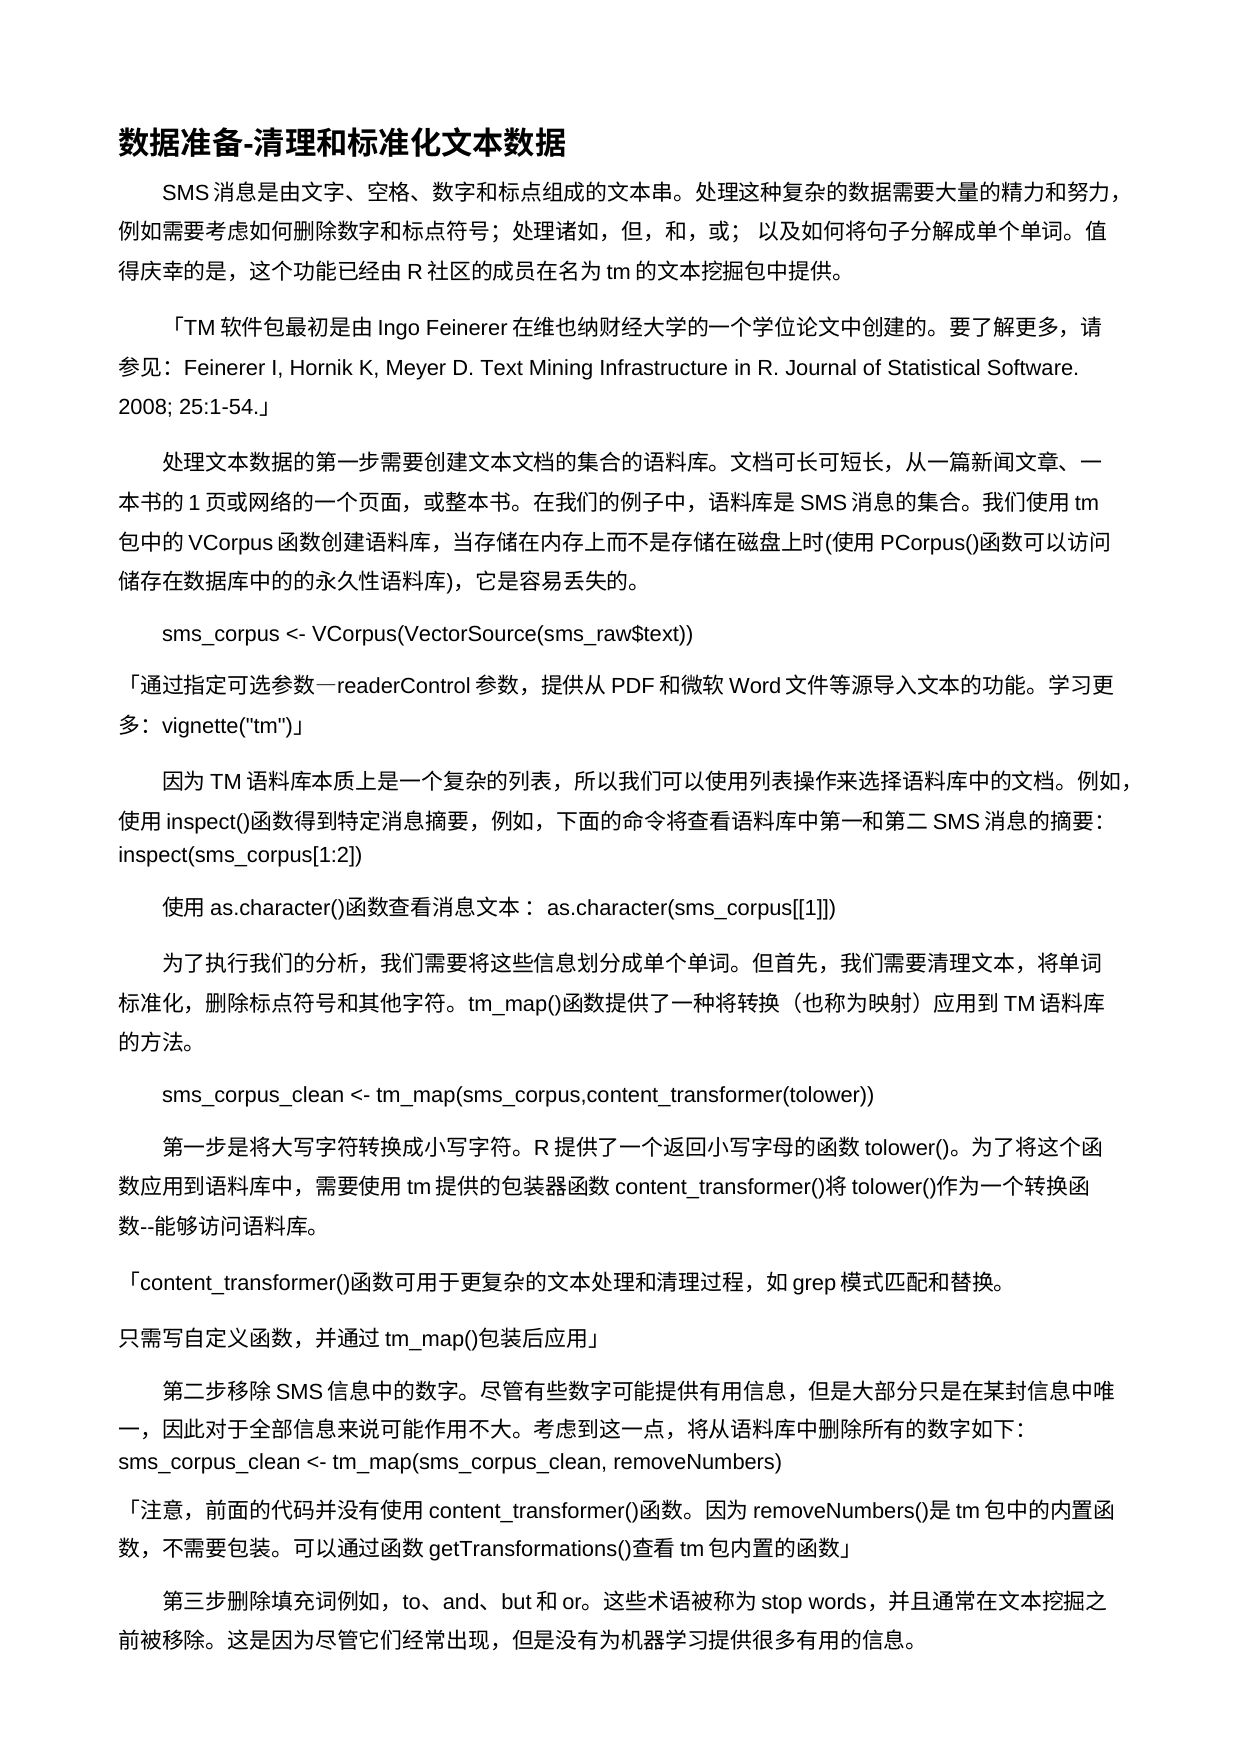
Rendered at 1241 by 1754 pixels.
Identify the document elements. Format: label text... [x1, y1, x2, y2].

text 处理文本数据的第一步需要创建文本文档的集合的语料库。文档可长可短长，从一篇新闻文章、一本书的1页或网络的一个页面，或整本书。在我们的例子中，语料库是SMS消息的集合。我们使用tm包中的VCorpus函数创建语料库，当存储在内存上而不是存储在磁盘上时(使用PCorpus()函数可以访问储存在数据库中的的永久性语料库)，它是容易丢失的。 [118, 445, 1122, 596]
text 只需写自定义函数，并通过tm_map()包装后应用」 [118, 1321, 1122, 1353]
text 第三步删除填充词例如，to、and、but和or。这些术语被称为stop words，并且通常在文本挖掘之前被移除。这是因为尽管它们经常出现，但是没有为机器学习提供很多有用的信息。 [118, 1584, 1122, 1655]
text 「content_transformer()函数可用于更复杂的文本处理和清理过程，如grep模式匹配和替换。 [118, 1265, 1122, 1297]
subtitle 数据准备-清理和标准化文本数据 [118, 118, 1122, 163]
text sms_corpus <- VCorpus(VectorSource(sms_raw$text)) [118, 620, 1122, 646]
text 「TM软件包最初是由Ingo Feinerer在维也纳财经大学的一个学位论文中创建的。要了解更多，请参见：Feinerer I, Hornik K, Meyer D. Text Mining Infrastructure in R. Journal of Statistical Software. 2008; 25:1-54.」 [118, 310, 1122, 421]
text 「通过指定可选参数—readerControl参数，提供从PDF和微软Word文件等源导入文本的功能。学习更多：vignette("tm")」 [118, 668, 1122, 740]
text 第一步是将大写字符转换成小写字符。R提供了一个返回小写字母的函数tolower()。为了将这个函数应用到语料库中，需要使用tm提供的包装器函数content_transformer()将tolower()作为一个转换函数--能够访问语料库。 [118, 1130, 1122, 1241]
text 「注意，前面的代码并没有使用content_transformer()函数。因为removeNumbers()是tm包中的内置函数，不需要包装。可以通过函数getTransformations()查看tm包内置的函数」 [118, 1493, 1122, 1563]
text 因为TM语料库本质上是一个复杂的列表，所以我们可以使用列表操作来选择语料库中的文档。例如，使用inspect()函数得到特定消息摘要，例如，下面的命令将查看语料库中第一和第二SMS消息的摘要：inspect(sms_corpus[1:2]) [118, 764, 1122, 867]
text sms_corpus_clean <- tm_map(sms_corpus,content_transformer(tolower)) [118, 1082, 1122, 1107]
text SMS消息是由文字、空格、数字和标点组成的文本串。处理这种复杂的数据需要大量的精力和努力，例如需要考虑如何删除数字和标点符号；处理诸如，但，和，或； 以及如何将句子分解成单个单词。值得庆幸的是，这个功能已经由R社区的成员在名为tm的文本挖掘包中提供。 [118, 174, 1122, 285]
text 为了执行我们的分析，我们需要将这些信息划分成单个单词。但首先，我们需要清理文本，将单词标准化，删除标点符号和其他字符。tm_map()函数提供了一种将转换（也称为映射）应用到TM语料库的方法。 [118, 946, 1122, 1057]
text 使用as.character()函数查看消息文本 ：as.character(sms_corpus[[1]]) [118, 890, 1122, 922]
text 第二步移除SMS信息中的数字。尽管有些数字可能提供有用信息，但是大部分只是在某封信息中唯一，因此对于全部信息来说可能作用不大。考虑到这一点，将从语料库中删除所有的数字如下：sms_corpus_clean <- tm_map(sms_corpus_clean, removeNumbers) [118, 1374, 1122, 1474]
